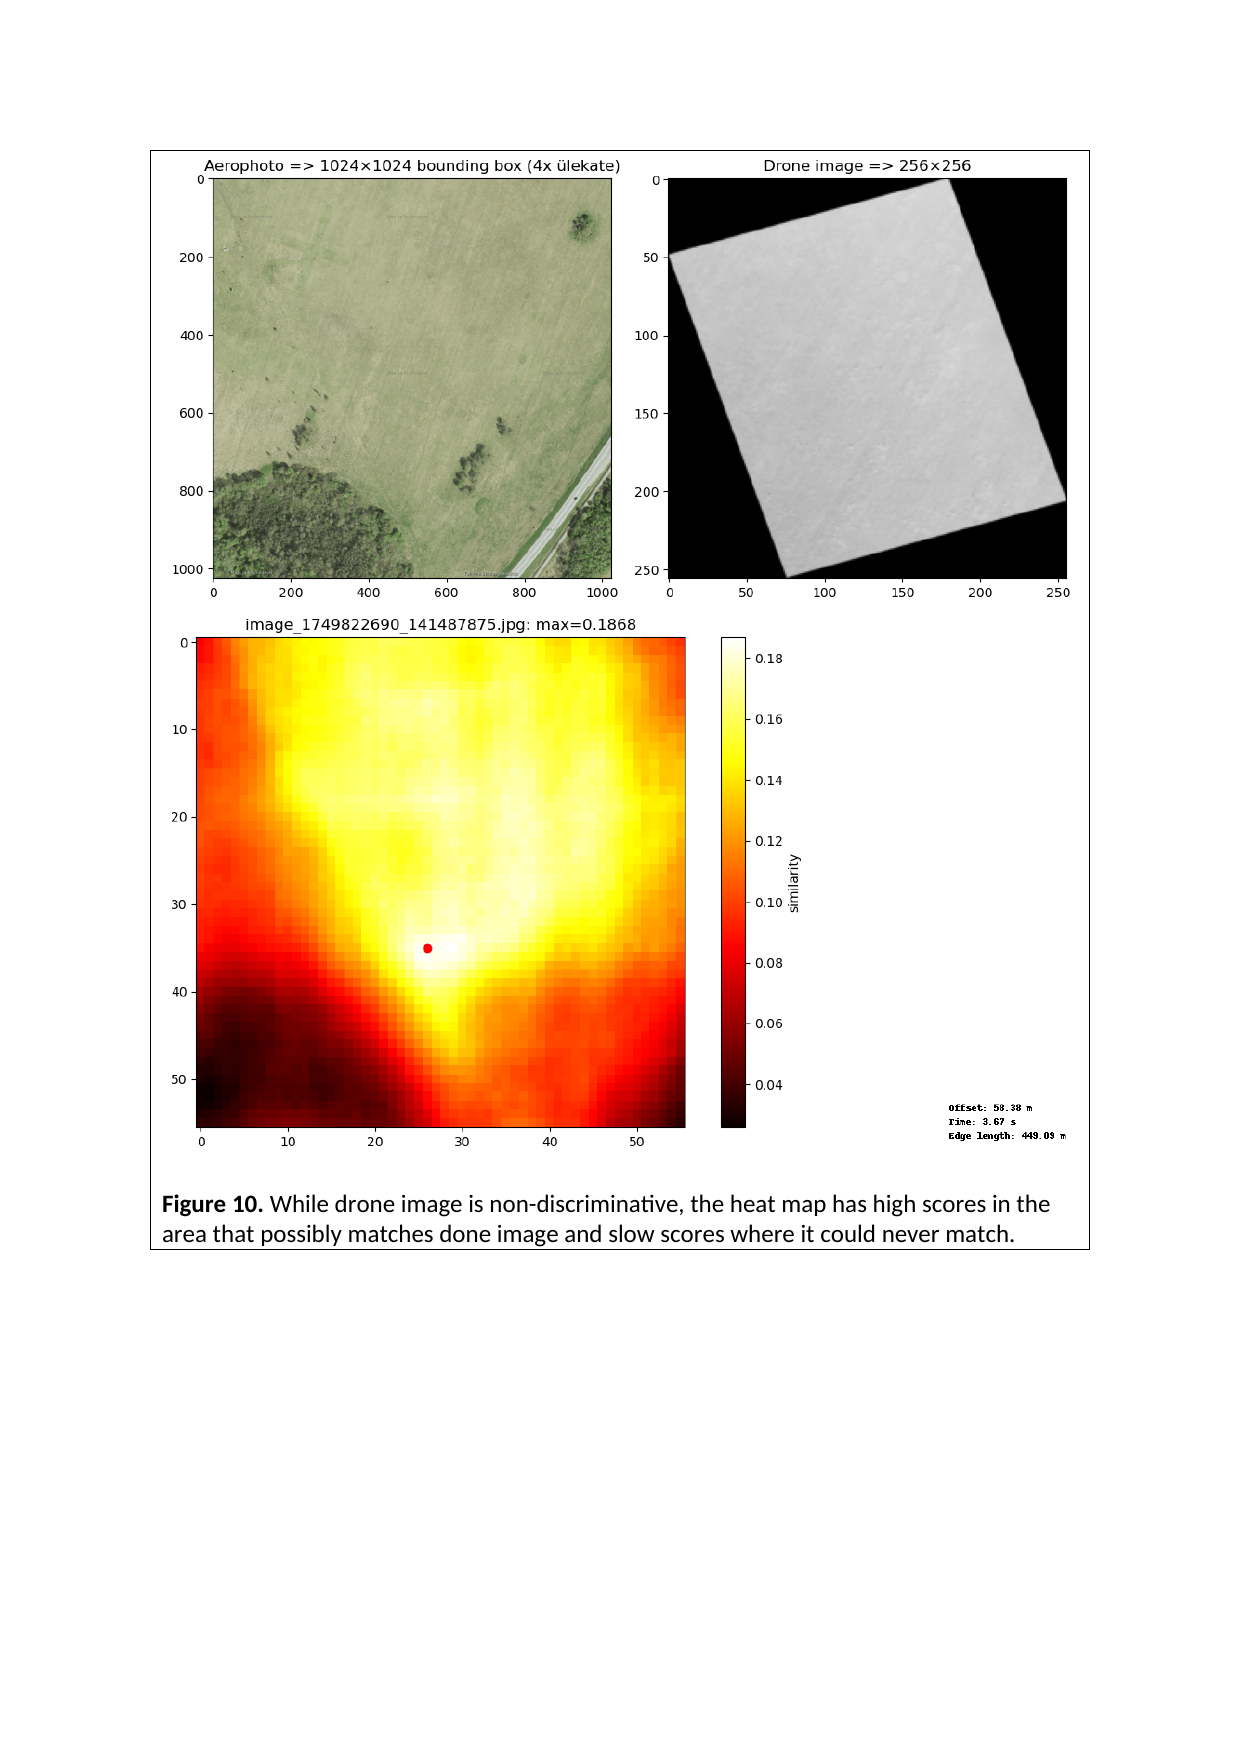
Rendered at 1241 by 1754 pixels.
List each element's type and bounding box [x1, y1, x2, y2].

picture [161, 151, 1079, 1158]
table_header [151, 151, 1089, 1249]
